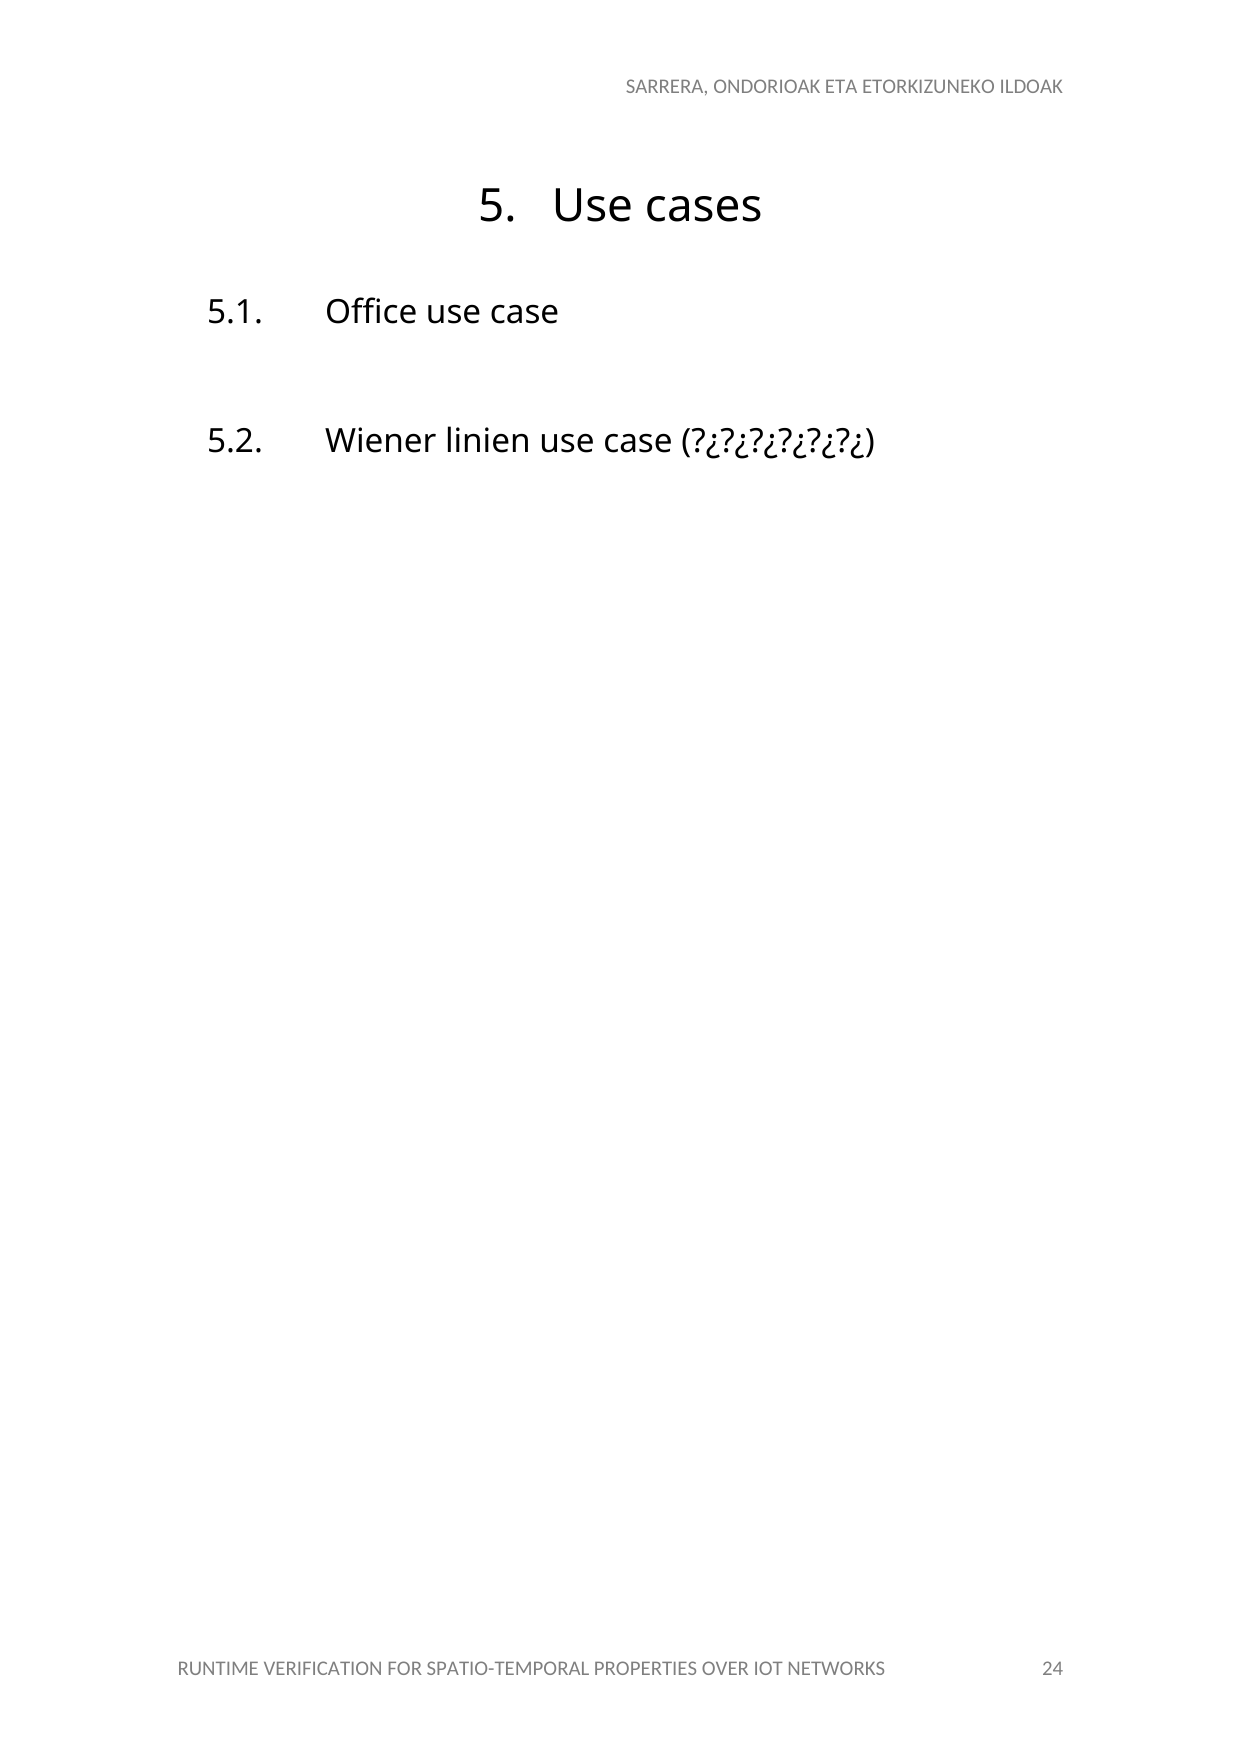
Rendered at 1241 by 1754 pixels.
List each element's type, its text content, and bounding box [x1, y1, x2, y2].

subtitle Wiener linien use case (?¿?¿?¿?¿?¿?¿) [207, 417, 1063, 463]
subtitle Use cases [177, 173, 1063, 235]
subtitle Office use case [207, 288, 1063, 333]
